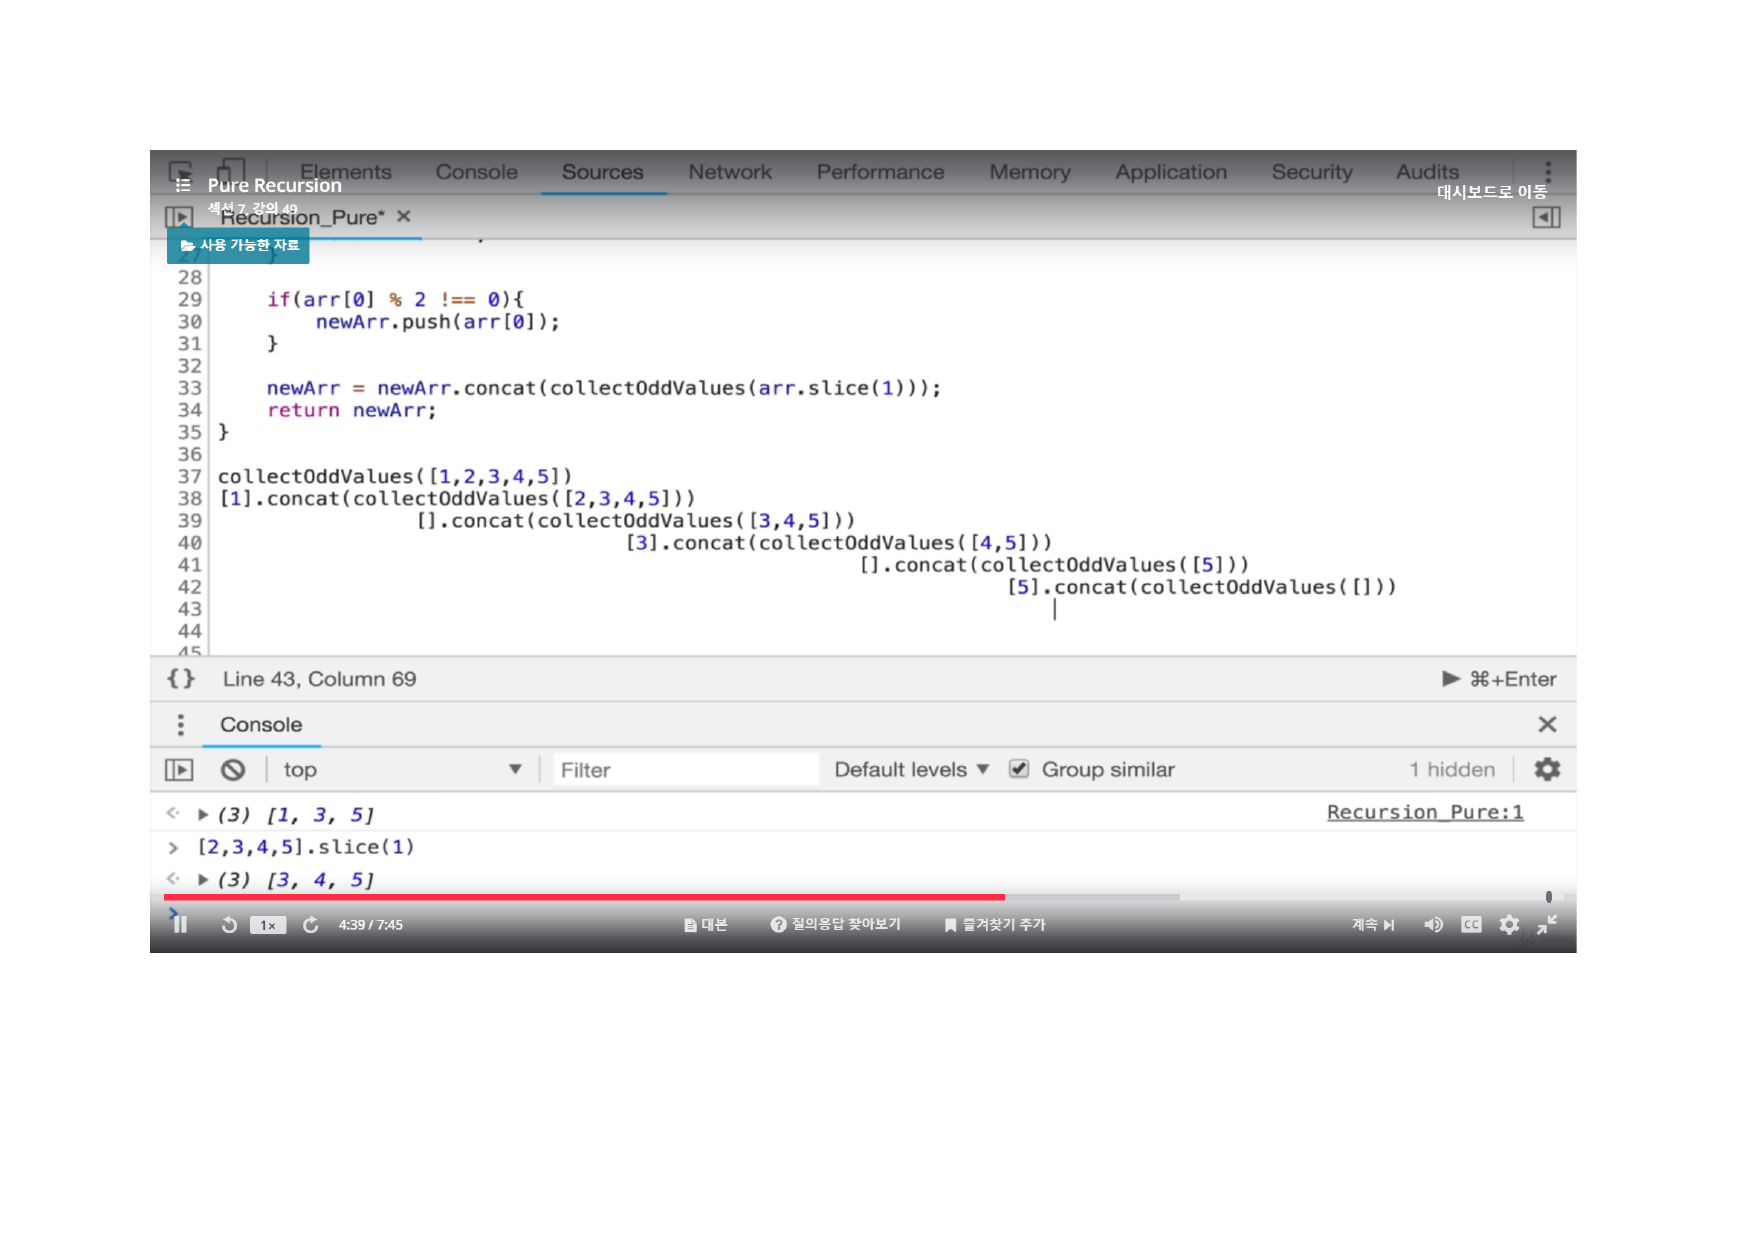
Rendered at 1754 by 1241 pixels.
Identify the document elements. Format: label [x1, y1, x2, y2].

picture [150, 150, 1577, 953]
